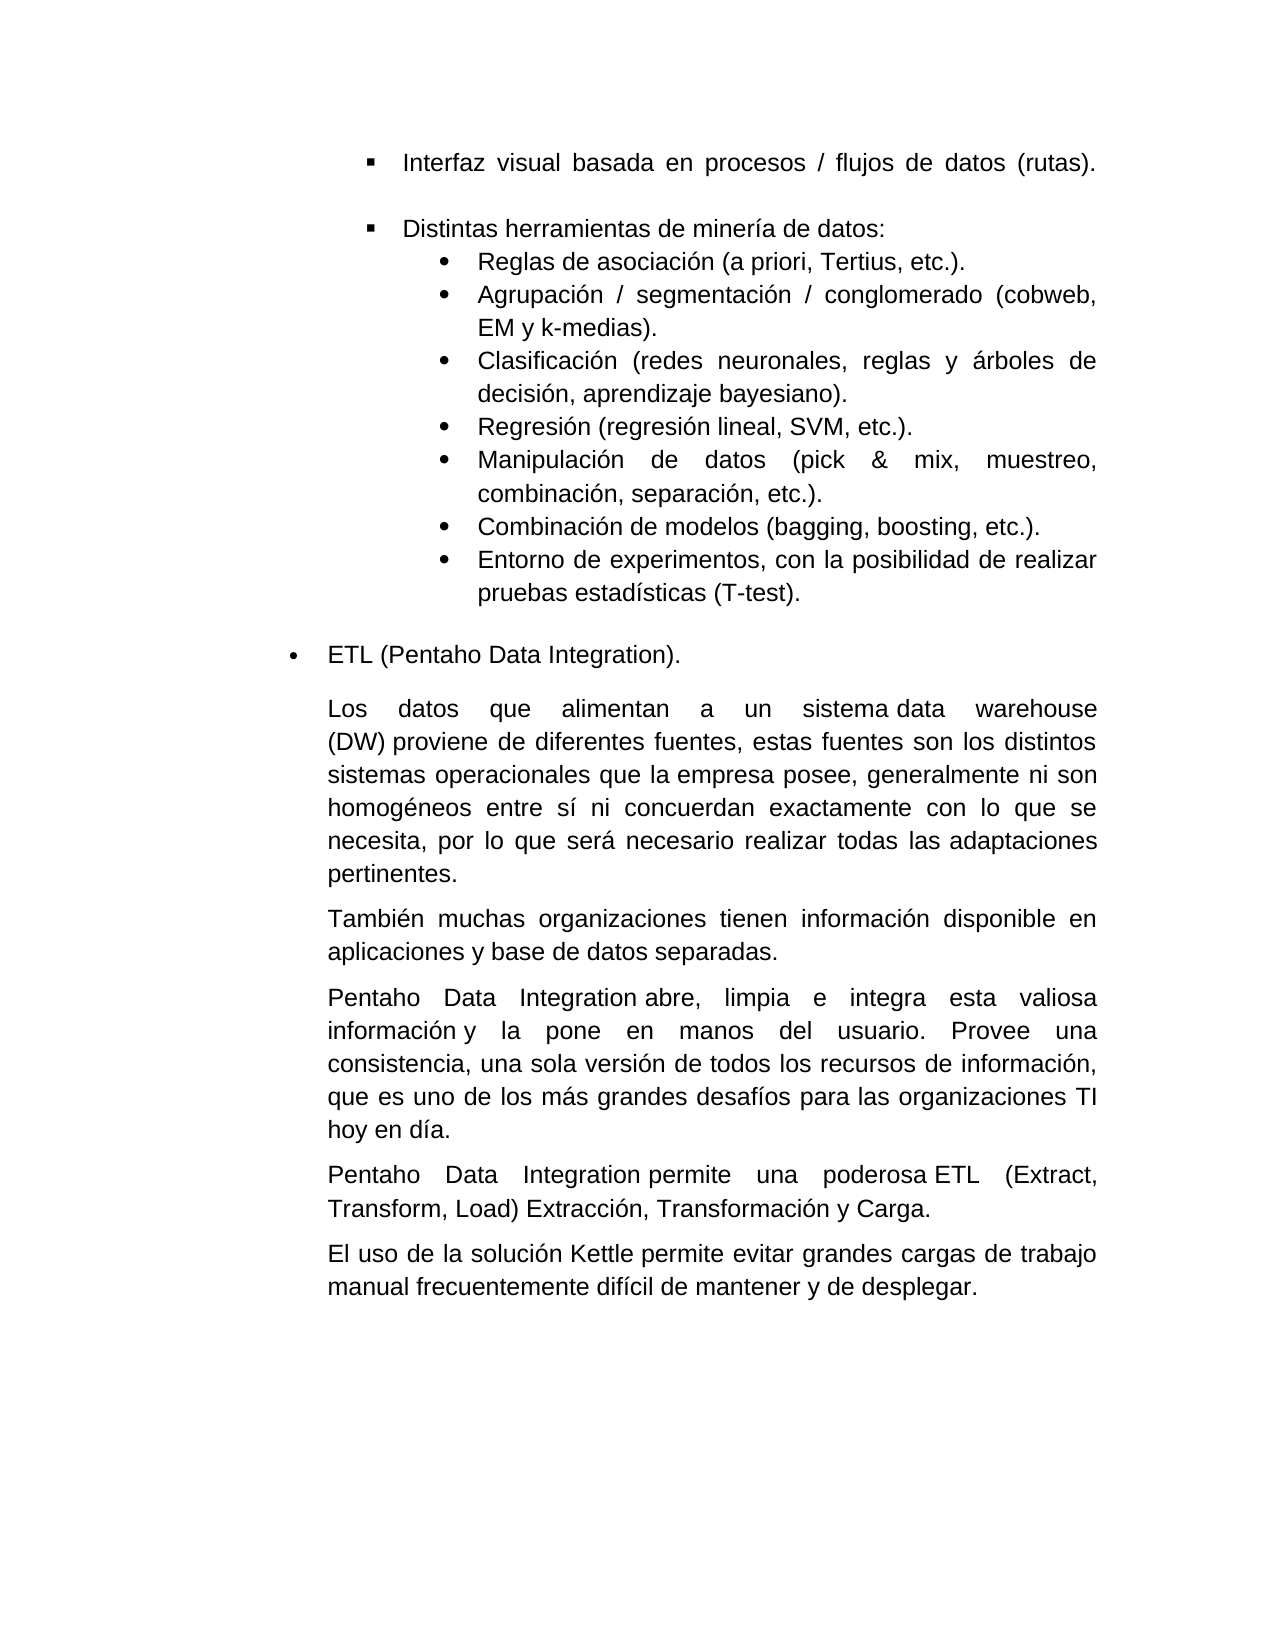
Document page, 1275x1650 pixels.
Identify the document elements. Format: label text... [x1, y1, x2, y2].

text También muchas organizaciones tienen información disponible en aplicaciones y base de datos separadas. [327, 904, 1098, 966]
text Los datos que alimentan a un sistema data warehouse (DW) proviene de diferentes fuentes, estas fuentes son los distintos sistemas operacionales que la empresa posee, generalmente ni son homogéneos entre sí ni concuerdan exactamente con lo que se necesita, por lo que será necesario realizar todas las adaptaciones pertinentes. [327, 694, 1098, 888]
list Interfaz visual basada en procesos / ﬂujos de datos (rutas). [365, 148, 1098, 209]
list Regresión (regresión lineal, SVM, etc.). [440, 412, 1098, 441]
list Distintas herramientas de minería de datos: [365, 214, 1098, 243]
list Manipulación de datos (pick & mix, muestreo, combinación, separación, etc.). [440, 445, 1098, 507]
list Agrupación / segmentación / conglomerado (cobweb, EM y k-medias). [440, 280, 1098, 342]
list Combinación de modelos (bagging, boosting, etc.). [440, 512, 1098, 540]
text Pentaho Data Integration permite una poderosa ETL (Extract, Transform, Load) Extracción, Transformación y Carga. [327, 1161, 1098, 1222]
list ETL (Pentaho Data Integration). [290, 640, 1098, 669]
text El uso de la solución Kettle permite evitar grandes cargas de trabajo manual frecuentemente difícil de mantener y de desplegar. [327, 1239, 1098, 1301]
list Clasiﬁcación (redes neuronales, reglas y árboles de decisión, aprendizaje bayesiano). [440, 346, 1098, 408]
list Entorno de experimentos, con la posibilidad de realizar pruebas estadísticas (T-test). [440, 545, 1098, 607]
list Reglas de asociación (a priori, Tertius, etc.). [440, 247, 1098, 276]
text Pentaho Data Integration abre, limpia e integra esta valiosa información y la pone en manos del usuario. Provee una consistencia, una sola versión de todos los recursos de información, que es uno de los más grandes desafíos para las organizaciones TI hoy en día. [327, 983, 1098, 1144]
